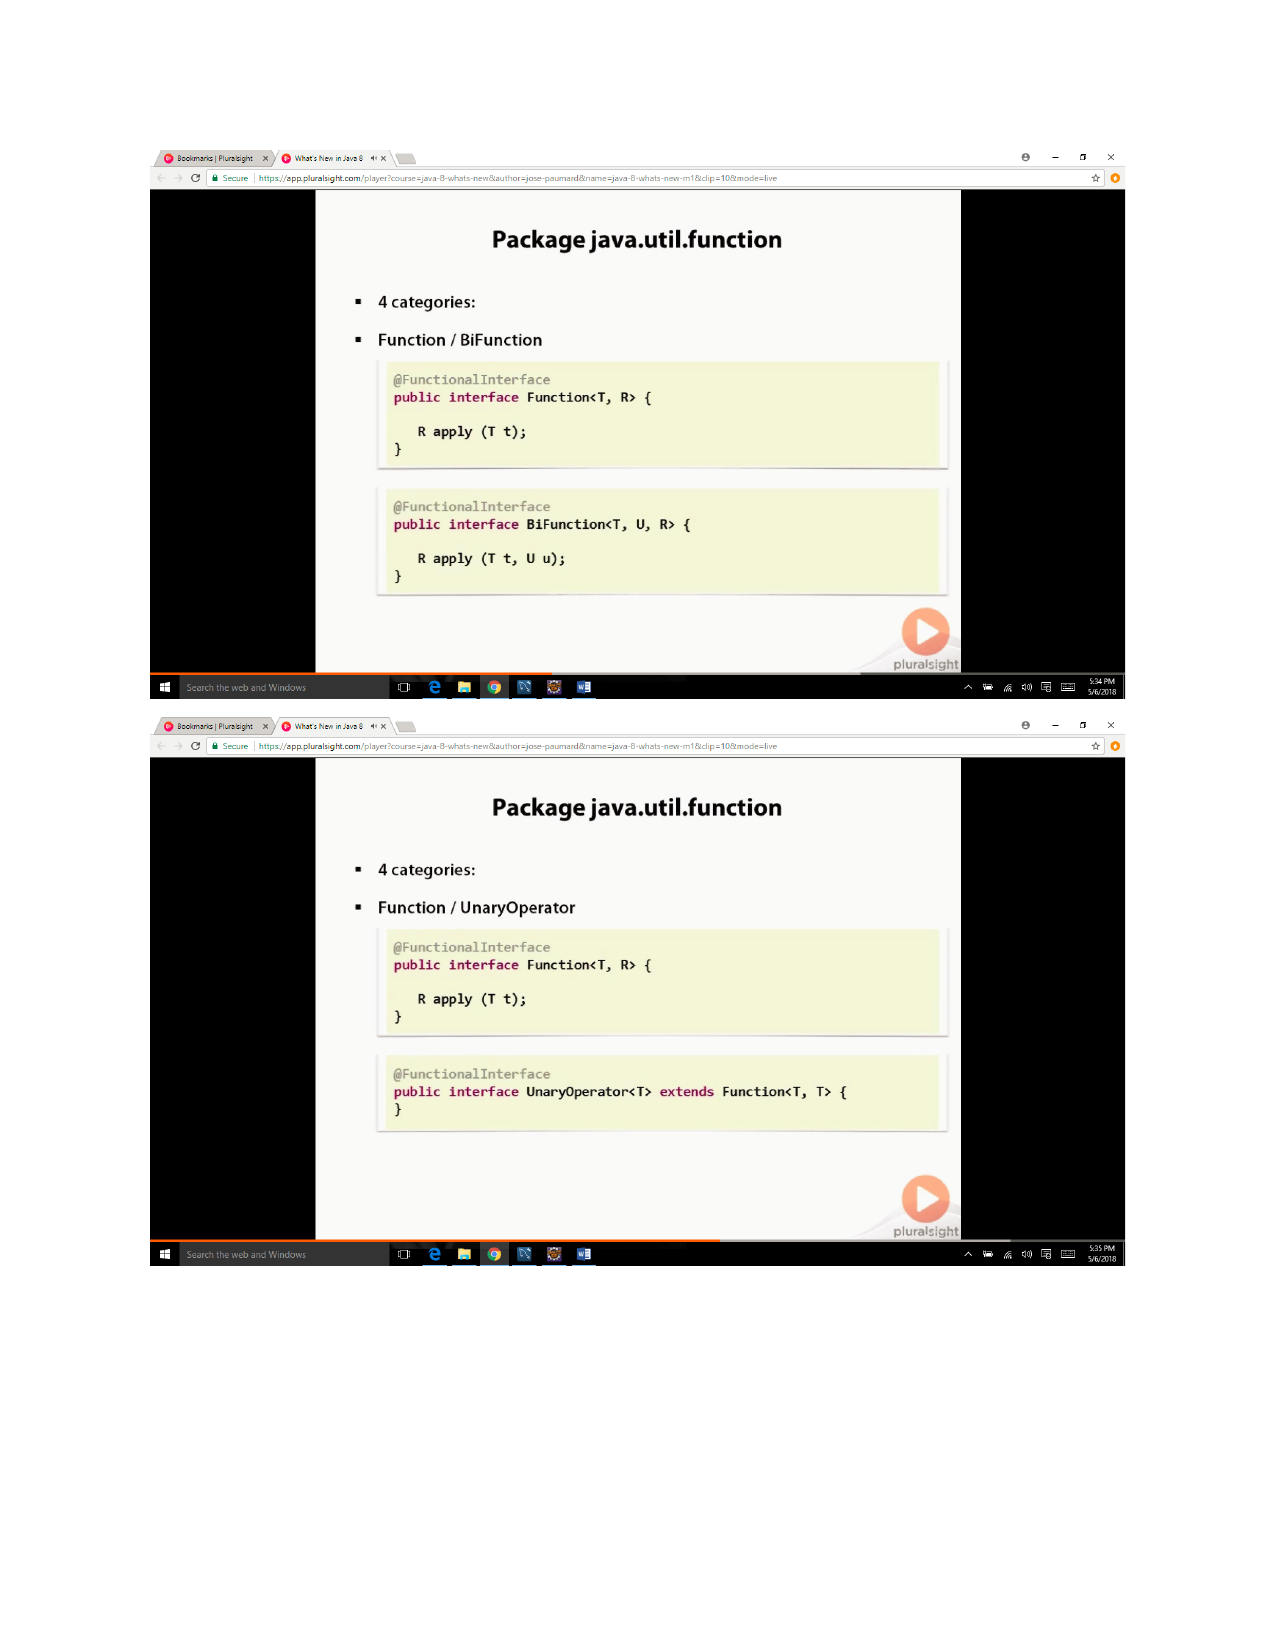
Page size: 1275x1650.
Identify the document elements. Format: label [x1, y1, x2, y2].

picture [150, 717, 1125, 1266]
picture [150, 150, 1125, 699]
